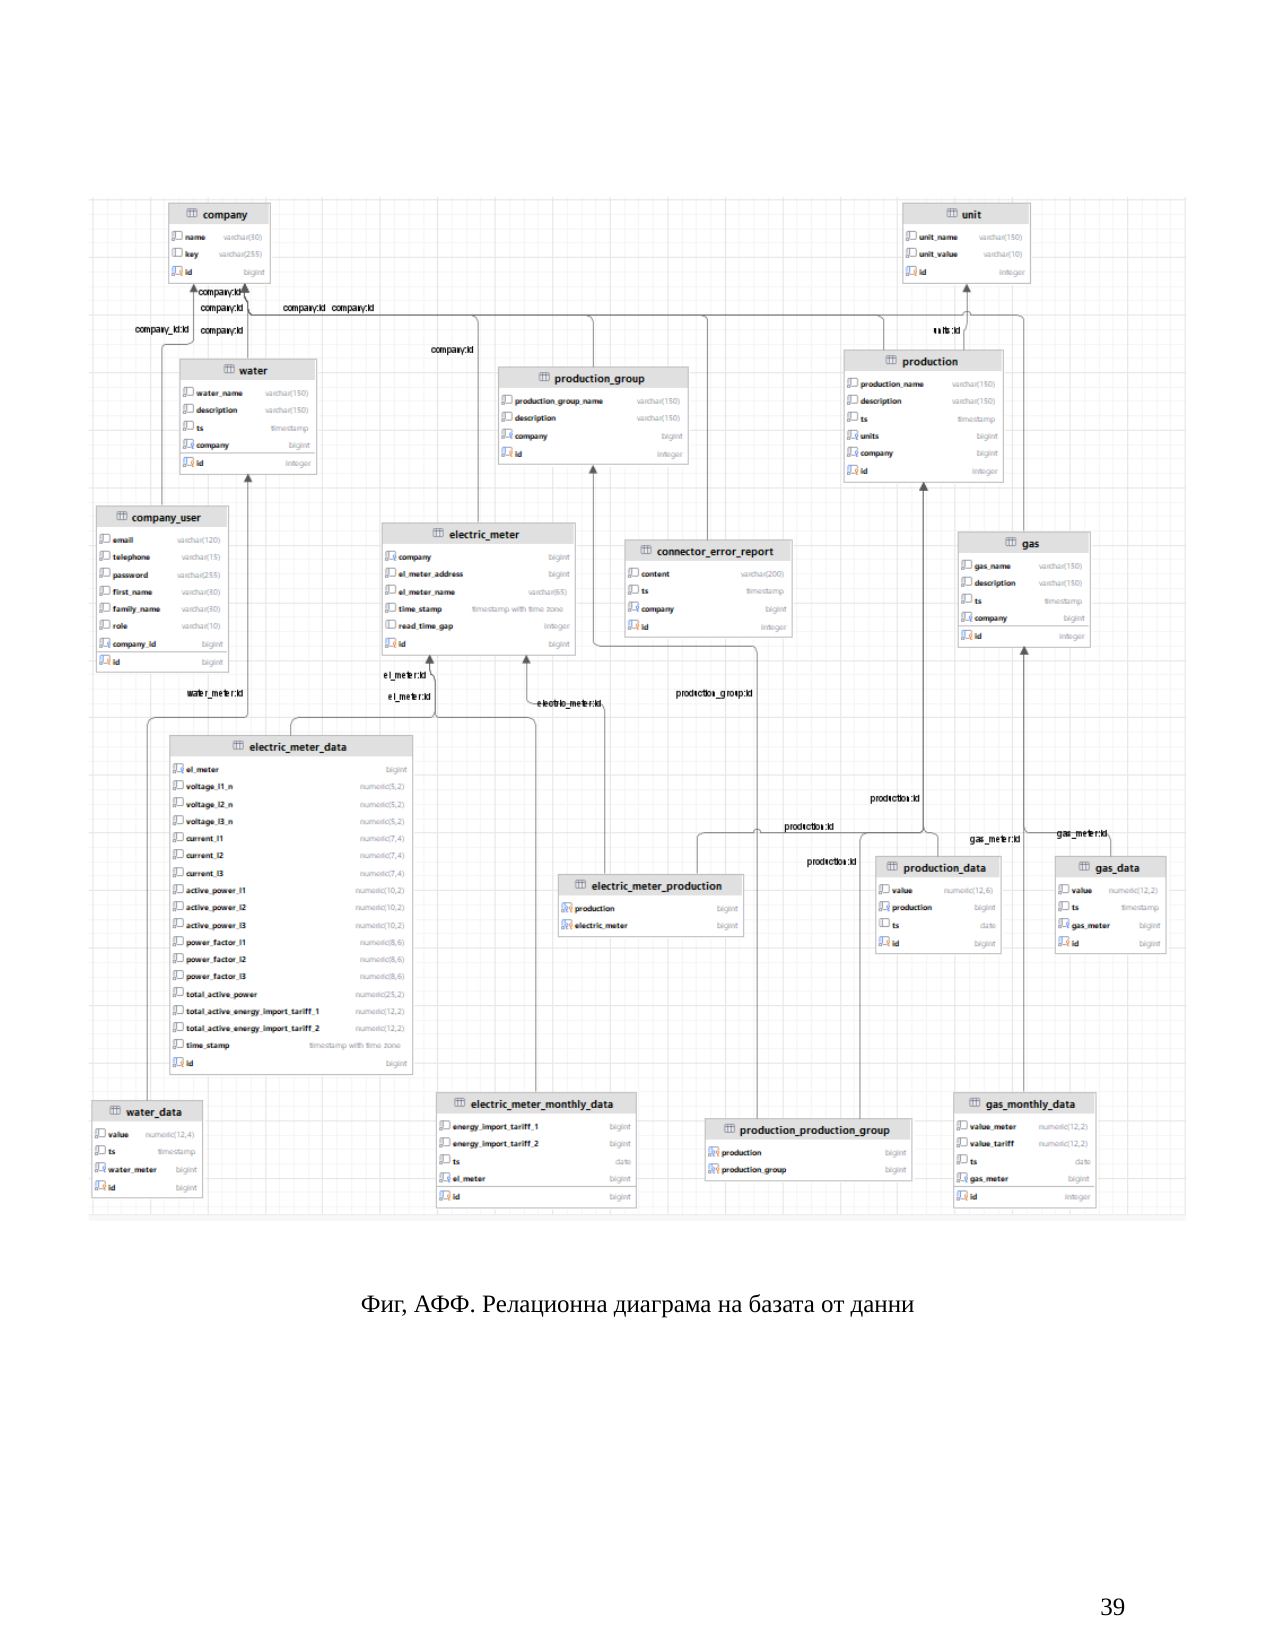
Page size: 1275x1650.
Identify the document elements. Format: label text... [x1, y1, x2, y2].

picture [88, 197, 1187, 1221]
text Фиг, АФФ. Релационна диаграма на базата от данни [150, 1289, 1125, 1318]
